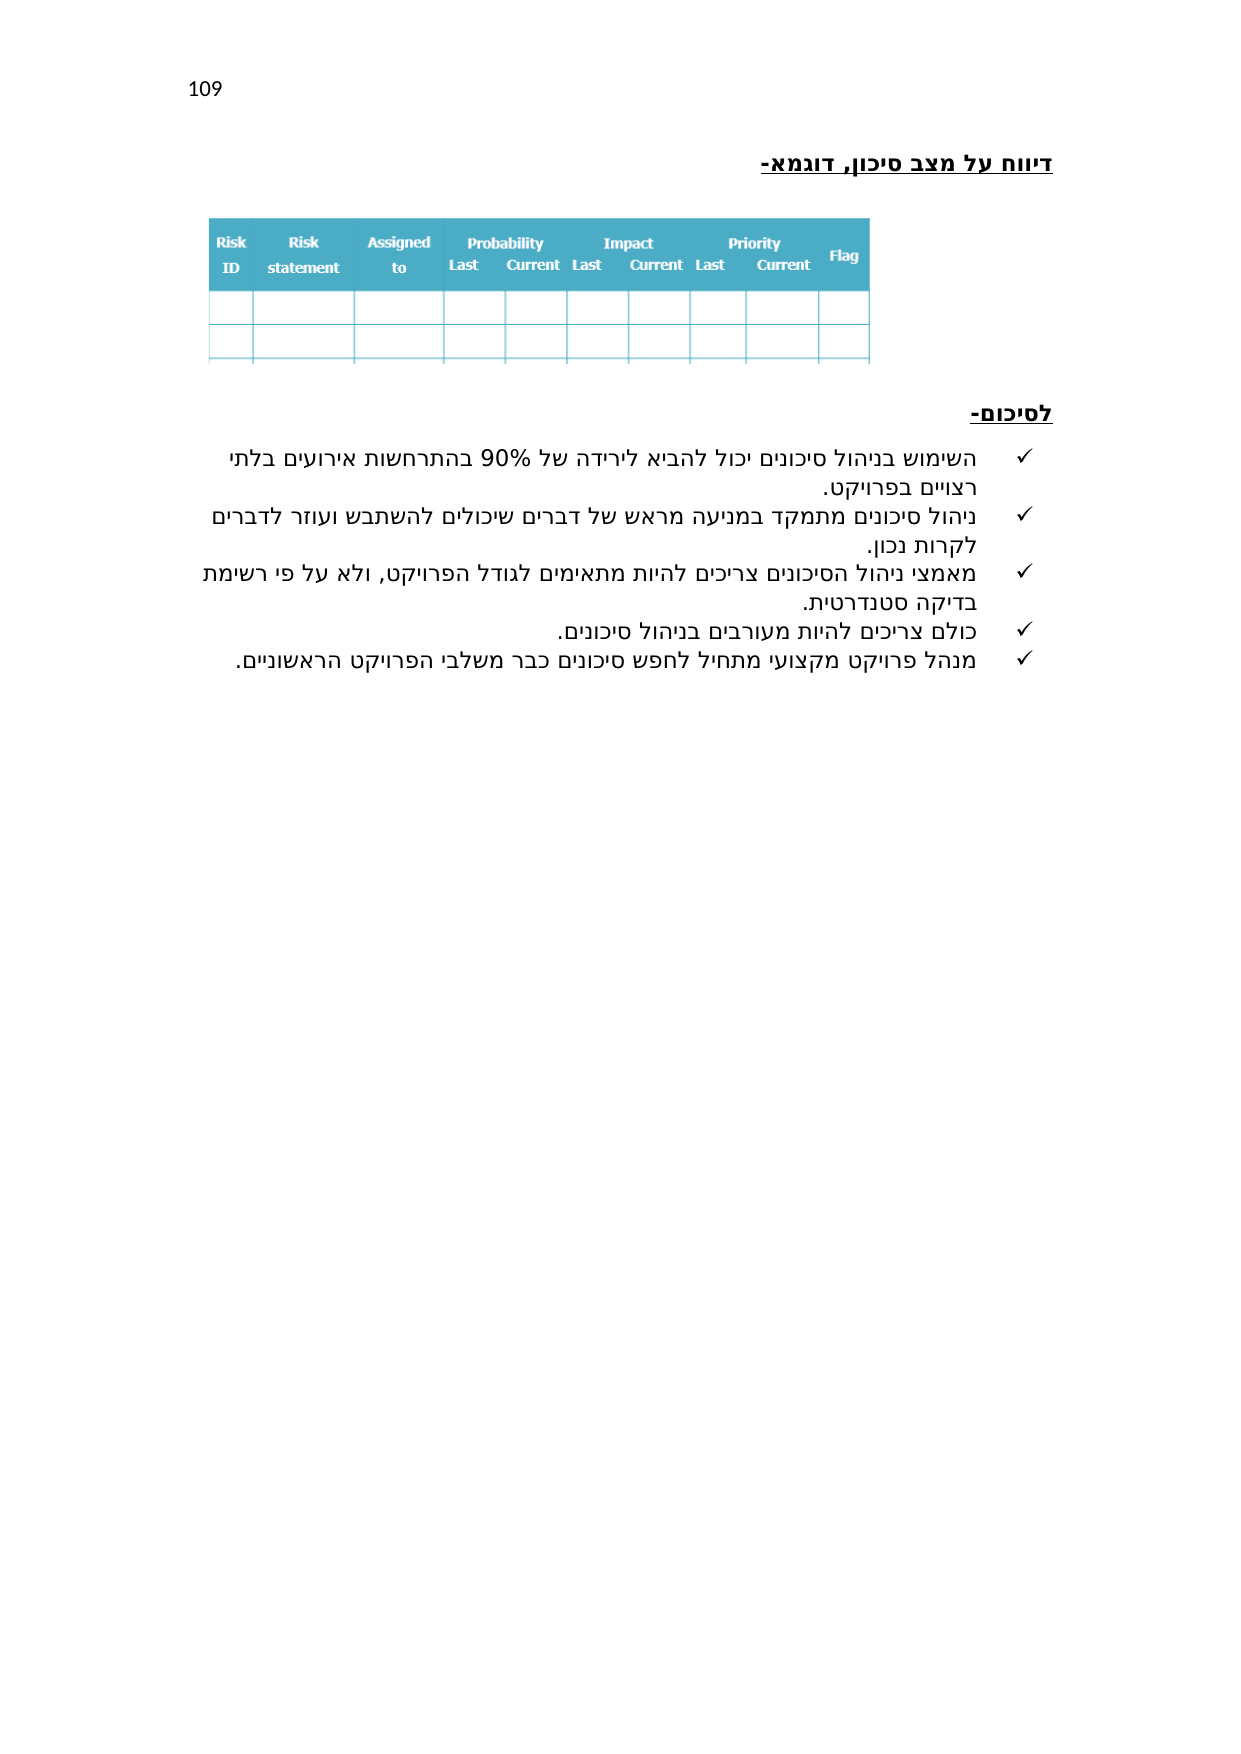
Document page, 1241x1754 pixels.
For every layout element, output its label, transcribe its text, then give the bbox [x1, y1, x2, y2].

picture [208, 217, 872, 364]
list מנהל פרויקט מקצועי מתחיל לחפש סיכונים כבר משלבי הפרויקט הראשוניים. [187, 647, 1015, 673]
list השימוש בניהול סיכונים יכול להביא לירידה של 90% בהתרחשות אירועים בלתי רצויים בפרויקט. [187, 446, 1015, 501]
list ניהול סיכונים מתמקד במניעה מראש של דברים שיכולים להשתבש ועוזר לדברים לקרות נכון. [187, 503, 1015, 558]
text לסיכום- [187, 400, 1053, 427]
text דיווח על מצב סיכון, דוגמא- [187, 150, 1053, 177]
list מאמצי ניהול הסיכונים צריכים להיות מתאימים לגודל הפרויקט, ולא על פי רשימת בדיקה סטנדרטית. [187, 561, 1015, 616]
list כולם צריכים להיות מעורבים בניהול סיכונים. [187, 618, 1015, 645]
